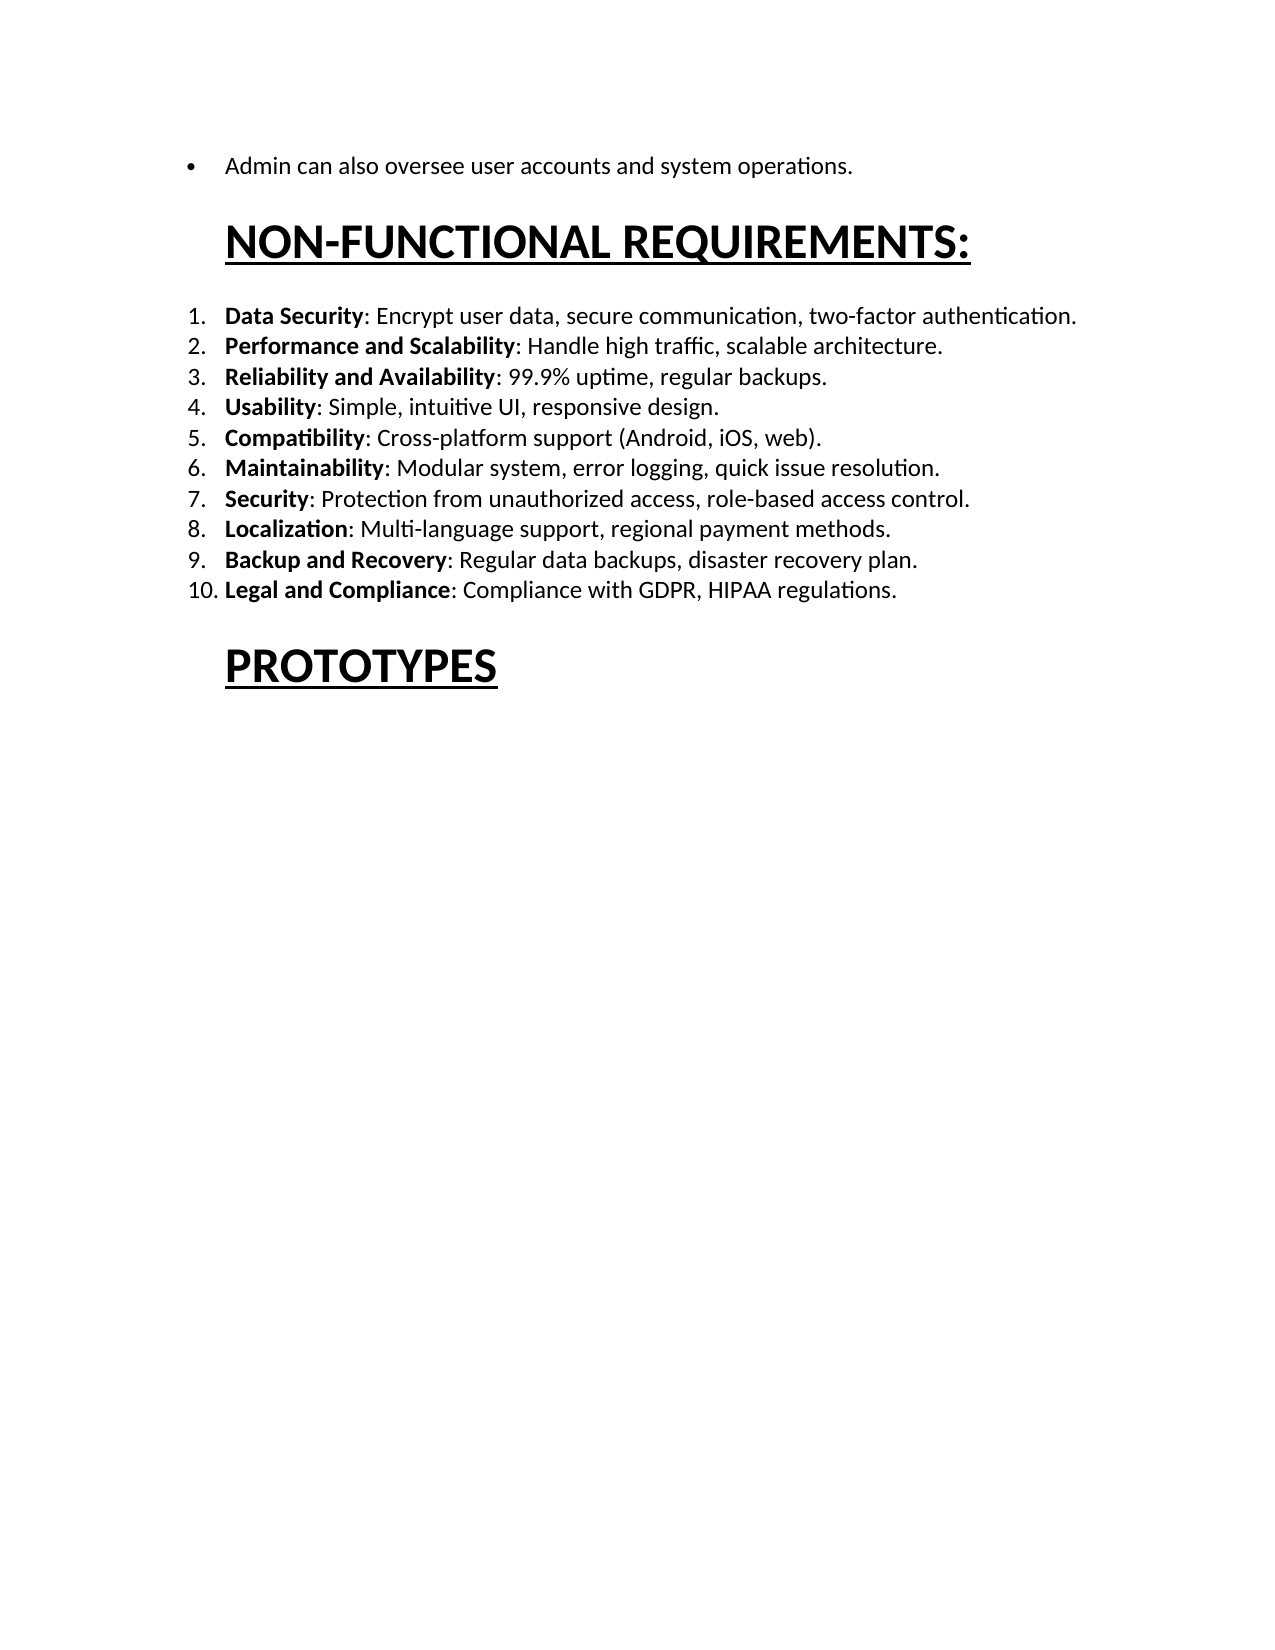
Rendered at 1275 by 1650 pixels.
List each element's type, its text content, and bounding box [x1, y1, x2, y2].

list Legal and Compliance: Compliance with GDPR, HIPAA regulations. [187, 574, 1125, 605]
list Reliability and Availability: 99.9% uptime, regular backups. [187, 361, 1125, 391]
list Data Security: Encrypt user data, secure communication, two-factor authentication. [187, 300, 1125, 330]
list Usability: Simple, intuitive UI, responsive design. [187, 391, 1125, 422]
list Compatibility: Cross-platform support (Android, iOS, web). [187, 422, 1125, 452]
text PROTOTYPES [225, 634, 1125, 695]
list Security: Protection from unauthorized access, role-based access control. [187, 483, 1125, 513]
list Maintainability: Modular system, error logging, quick issue resolution. [187, 452, 1125, 483]
list Localization: Multi-language support, regional payment methods. [187, 513, 1125, 544]
text NON-FUNCTIONAL REQUIREMENTS: [225, 210, 1125, 271]
list Backup and Recovery: Regular data backups, disaster recovery plan. [187, 544, 1125, 574]
list Admin can also oversee user accounts and system operations. [187, 150, 1125, 181]
list Performance and Scalability: Handle high traffic, scalable architecture. [187, 330, 1125, 361]
